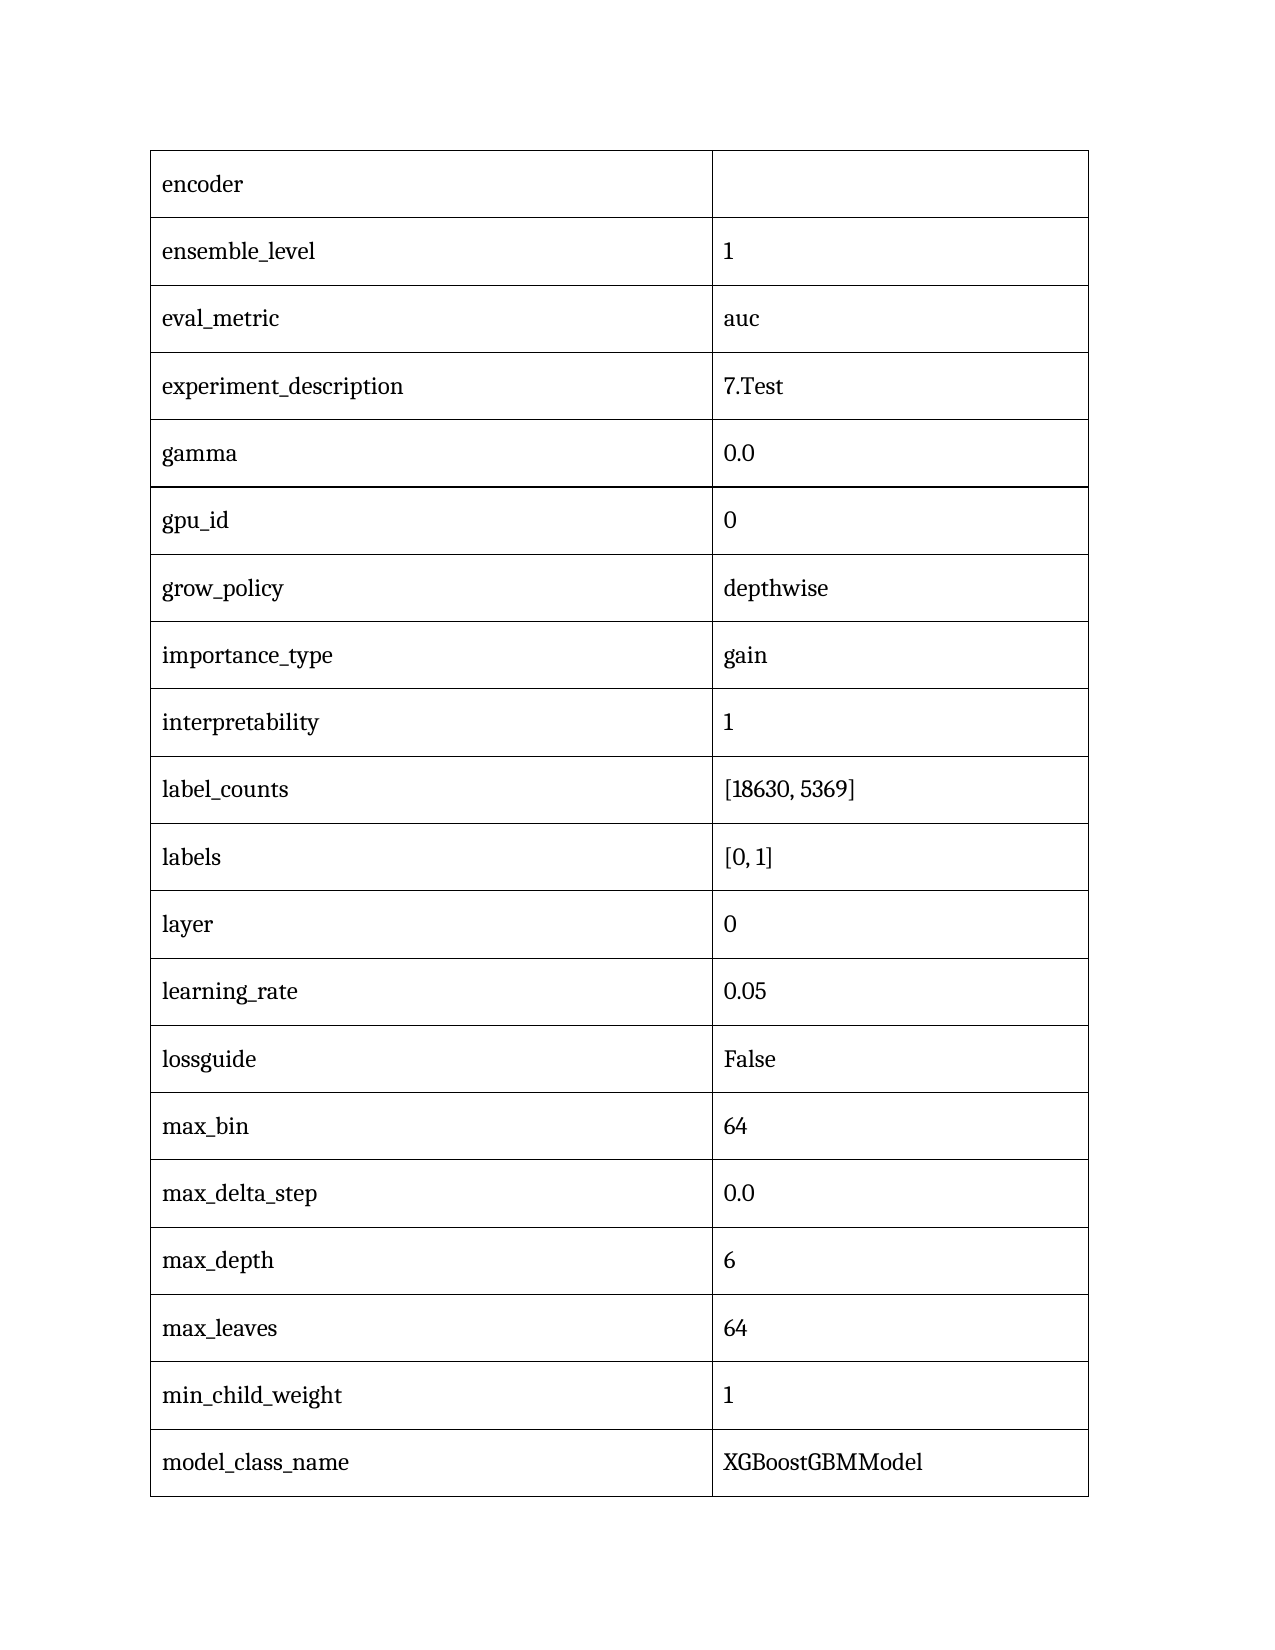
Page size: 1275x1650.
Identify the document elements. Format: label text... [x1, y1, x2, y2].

table_cell max_delta_step [151, 1160, 712, 1227]
table_cell 64 [713, 1093, 1088, 1159]
table_cell model_class_name [151, 1430, 712, 1496]
table_cell layer [151, 891, 712, 957]
table_cell ensemble_level [151, 218, 712, 284]
table_cell importance_type [151, 622, 712, 688]
table_cell 0.0 [713, 1160, 1088, 1227]
table_cell 0 [713, 488, 1088, 554]
table_cell 7.Test [713, 353, 1088, 419]
table_cell labels [151, 824, 712, 890]
table_cell max_leaves [151, 1295, 712, 1361]
table_cell eval_metric [151, 286, 712, 352]
table_cell XGBoostGBMModel [713, 1430, 1088, 1496]
table_cell grow_policy [151, 555, 712, 621]
table_cell label_counts [151, 757, 712, 823]
table_cell interpretability [151, 689, 712, 756]
table_cell 1 [713, 689, 1088, 756]
table_cell depthwise [713, 555, 1088, 621]
table_cell [18630, 5369] [713, 757, 1088, 823]
table_cell 1 [713, 1362, 1088, 1428]
table_cell 64 [713, 1295, 1088, 1361]
table_cell [713, 151, 1088, 217]
table_cell min_child_weight [151, 1362, 712, 1428]
table_cell max_depth [151, 1228, 712, 1294]
table_cell 0 [713, 891, 1088, 957]
table_cell 0.0 [713, 420, 1088, 486]
table_cell lossguide [151, 1026, 712, 1092]
table_cell encoder [151, 151, 712, 217]
table_cell [0, 1] [713, 824, 1088, 890]
table_cell False [713, 1026, 1088, 1092]
table_cell learning_rate [151, 959, 712, 1025]
table_cell gpu_id [151, 488, 712, 554]
table_cell 6 [713, 1228, 1088, 1294]
table_cell auc [713, 286, 1088, 352]
table_cell experiment_description [151, 353, 712, 419]
table_cell gain [713, 622, 1088, 688]
table_cell gamma [151, 420, 712, 486]
table_cell 1 [713, 218, 1088, 284]
table_cell 0.05 [713, 959, 1088, 1025]
table_cell max_bin [151, 1093, 712, 1159]
